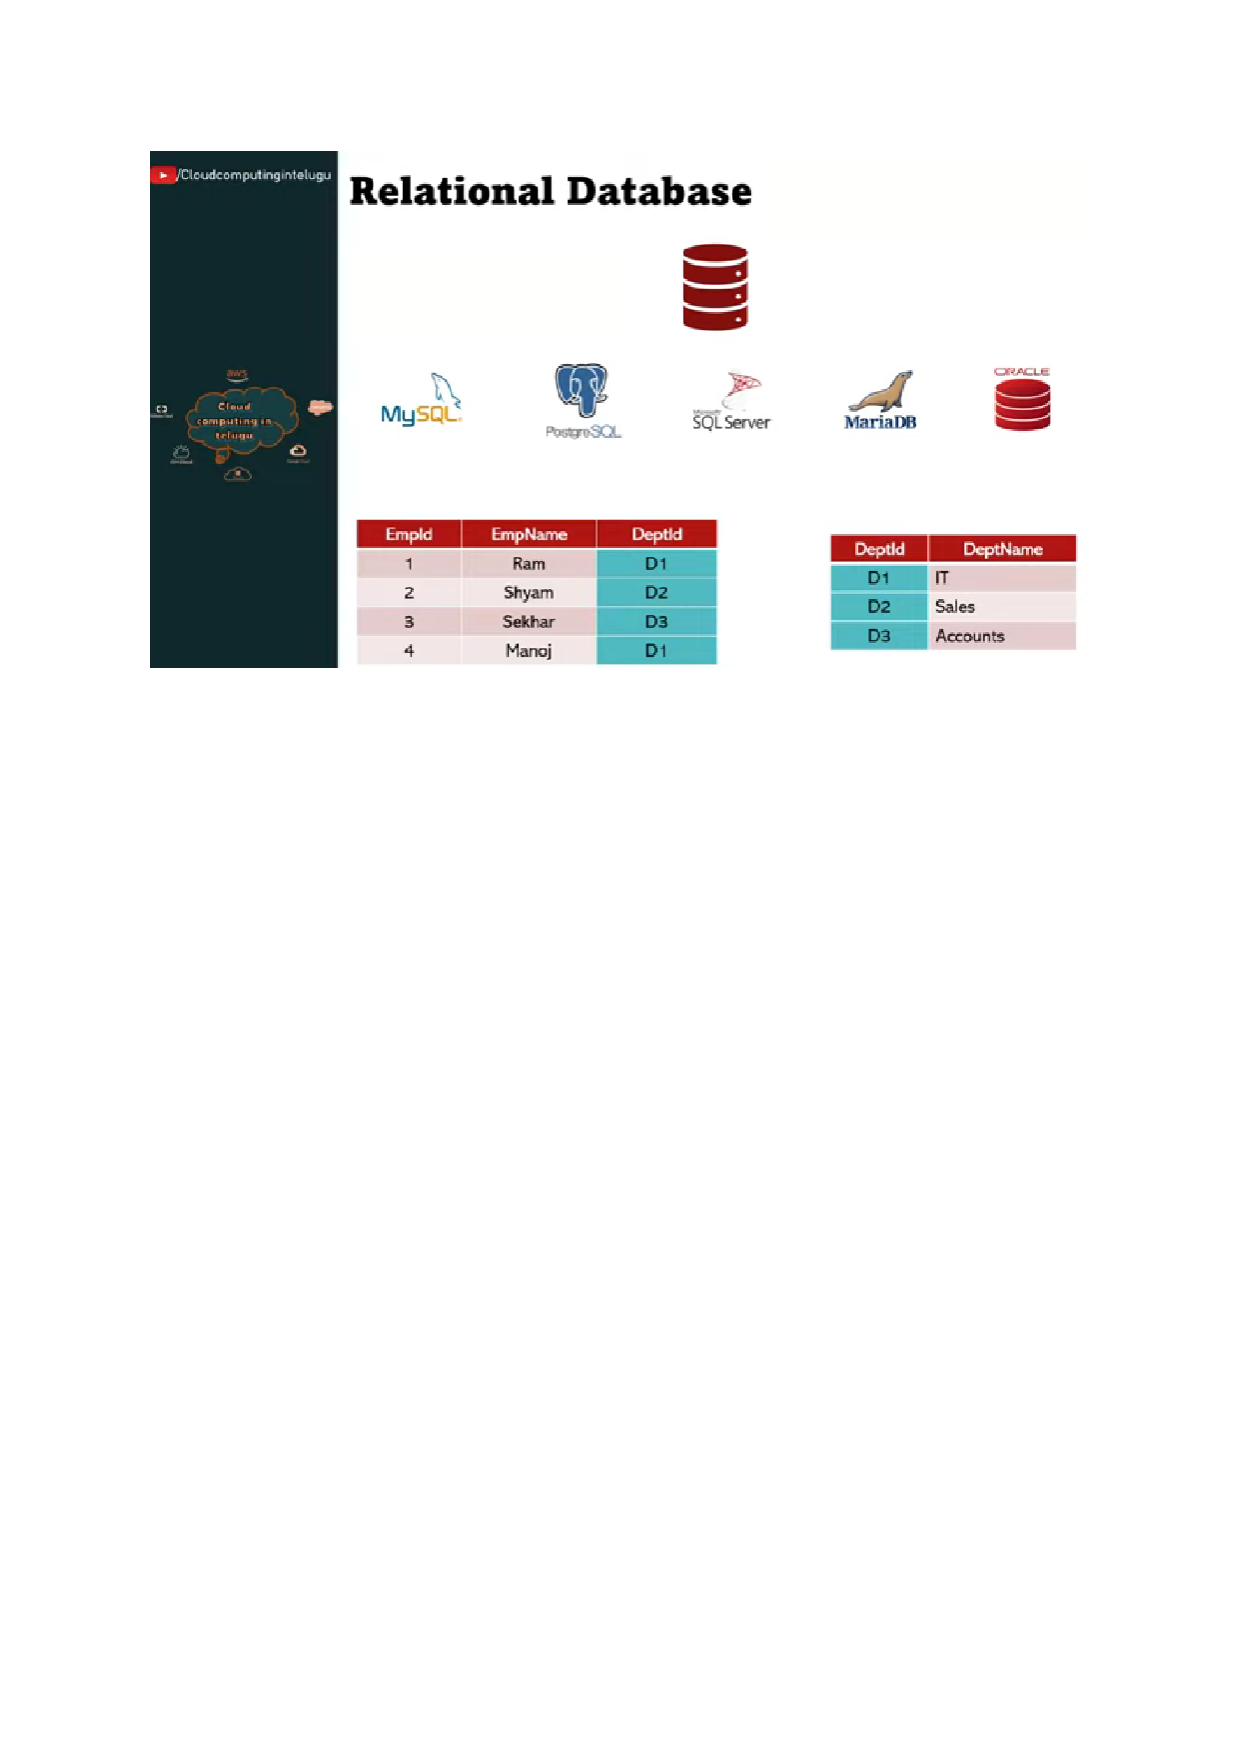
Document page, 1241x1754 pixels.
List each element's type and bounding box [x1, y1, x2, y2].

picture [150, 150, 1091, 668]
